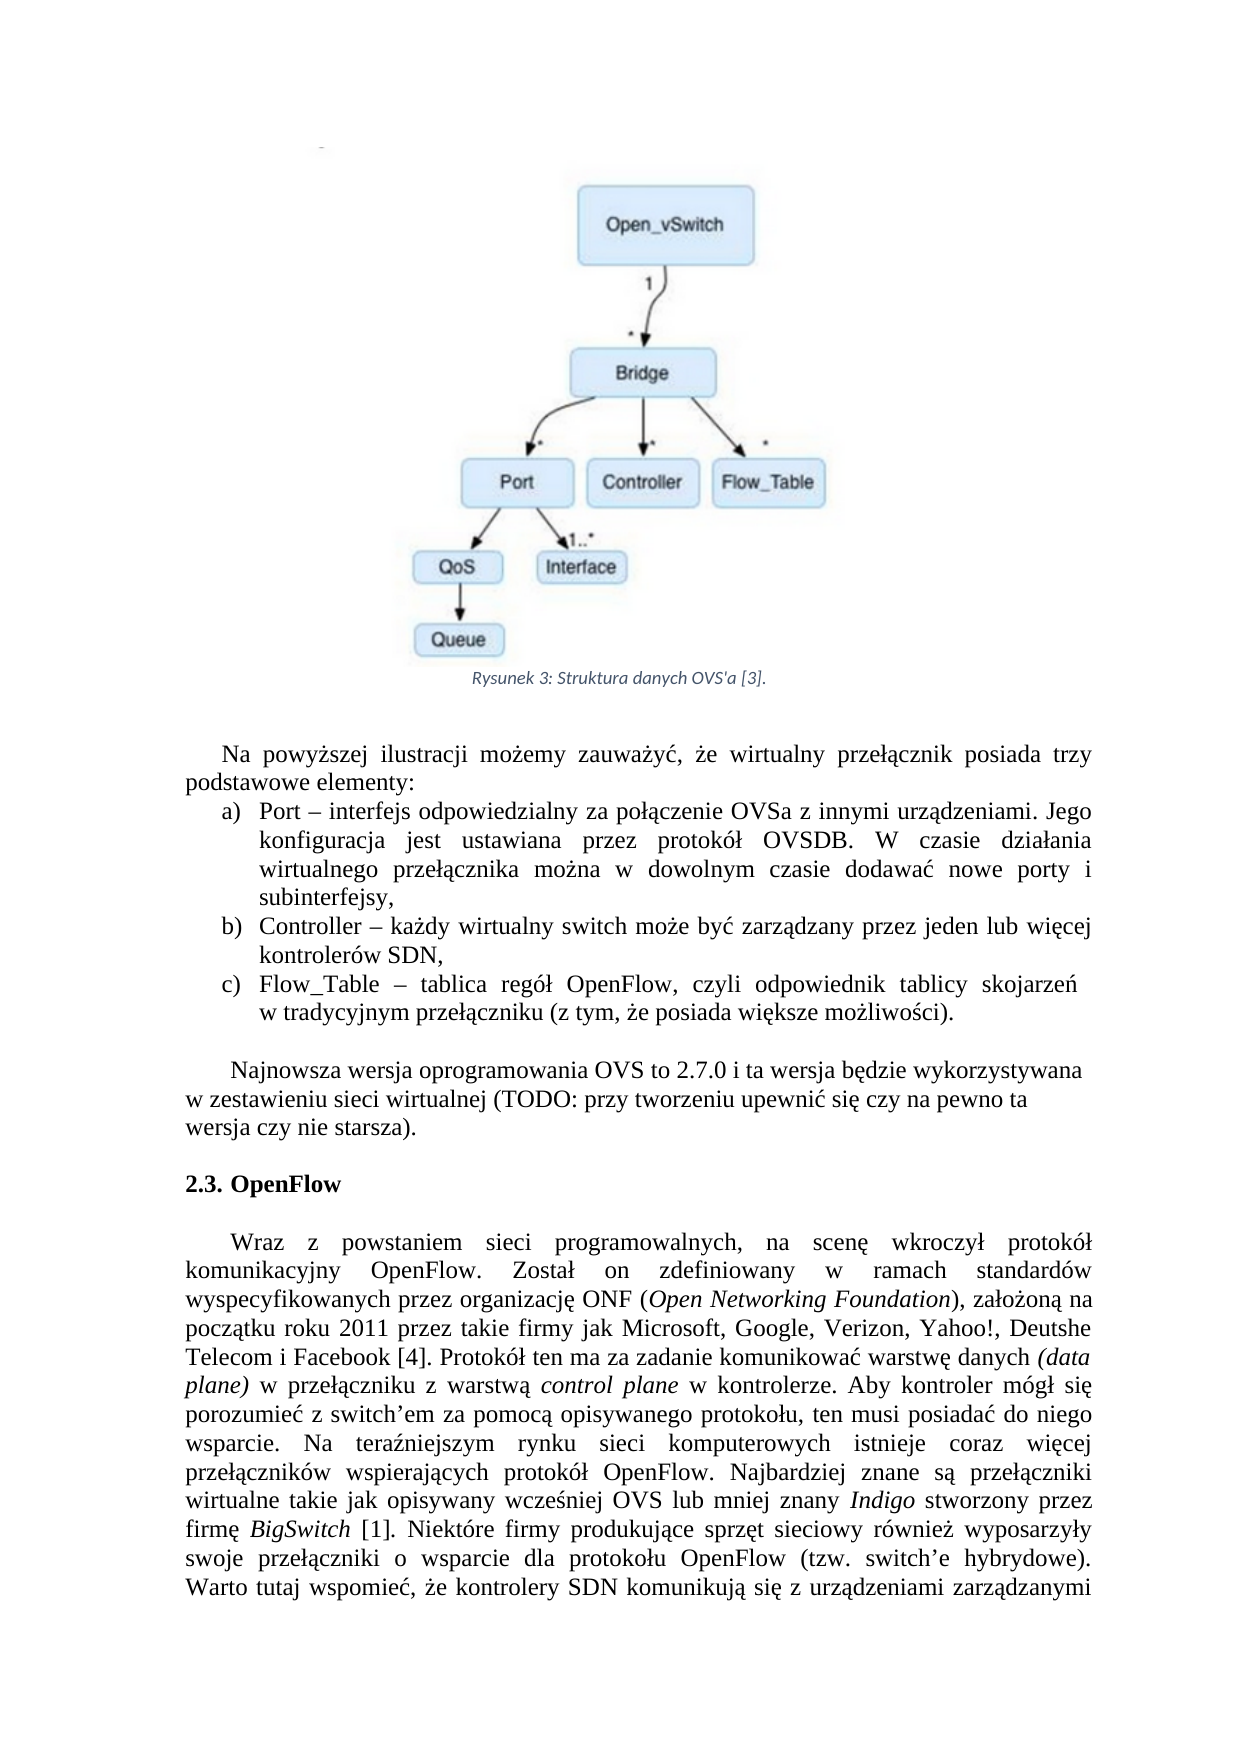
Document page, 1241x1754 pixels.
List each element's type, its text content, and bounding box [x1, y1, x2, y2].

list Controller – każdy wirtualny switch może być zarządzany przez jeden lub więcej kontrolerów SDN, [221, 911, 1093, 969]
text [185, 1227, 1093, 1601]
list Flow_Table – tablica regół OpenFlow, czyli odpowiednik tablicy skojarzeń w tradycyjnym przełączniku (z tym, że posiada większe możliwości). [221, 969, 1093, 1026]
list OpenFlow [185, 1169, 1093, 1198]
text Rysunek : Struktura danych OVS'a [3]. [148, 666, 1093, 689]
list Port – interfejs odpowiedzialny za połączenie OVSa z innymi urządzeniami. Jego konfiguracja jest ustawiana przez protokół OVSDB. W czasie działania wirtualnego przełącznika można w dowolnym czasie dodawać nowe porty i subinterfejsy, [221, 796, 1093, 911]
picture [270, 147, 1053, 667]
text Na powyższej ilustracji możemy zauważyć, że wirtualny przełącznik posiada trzy podstawowe elementy: [185, 739, 1093, 796]
text Najnowsza wersja oprogramowania OVS to 2.7.0 i ta wersja będzie wykorzystywana w zestawieniu sieci wirtualnej (TODO: przy tworzeniu upewnić się czy na pewno ta wersja czy nie starsza). [185, 1055, 1093, 1169]
